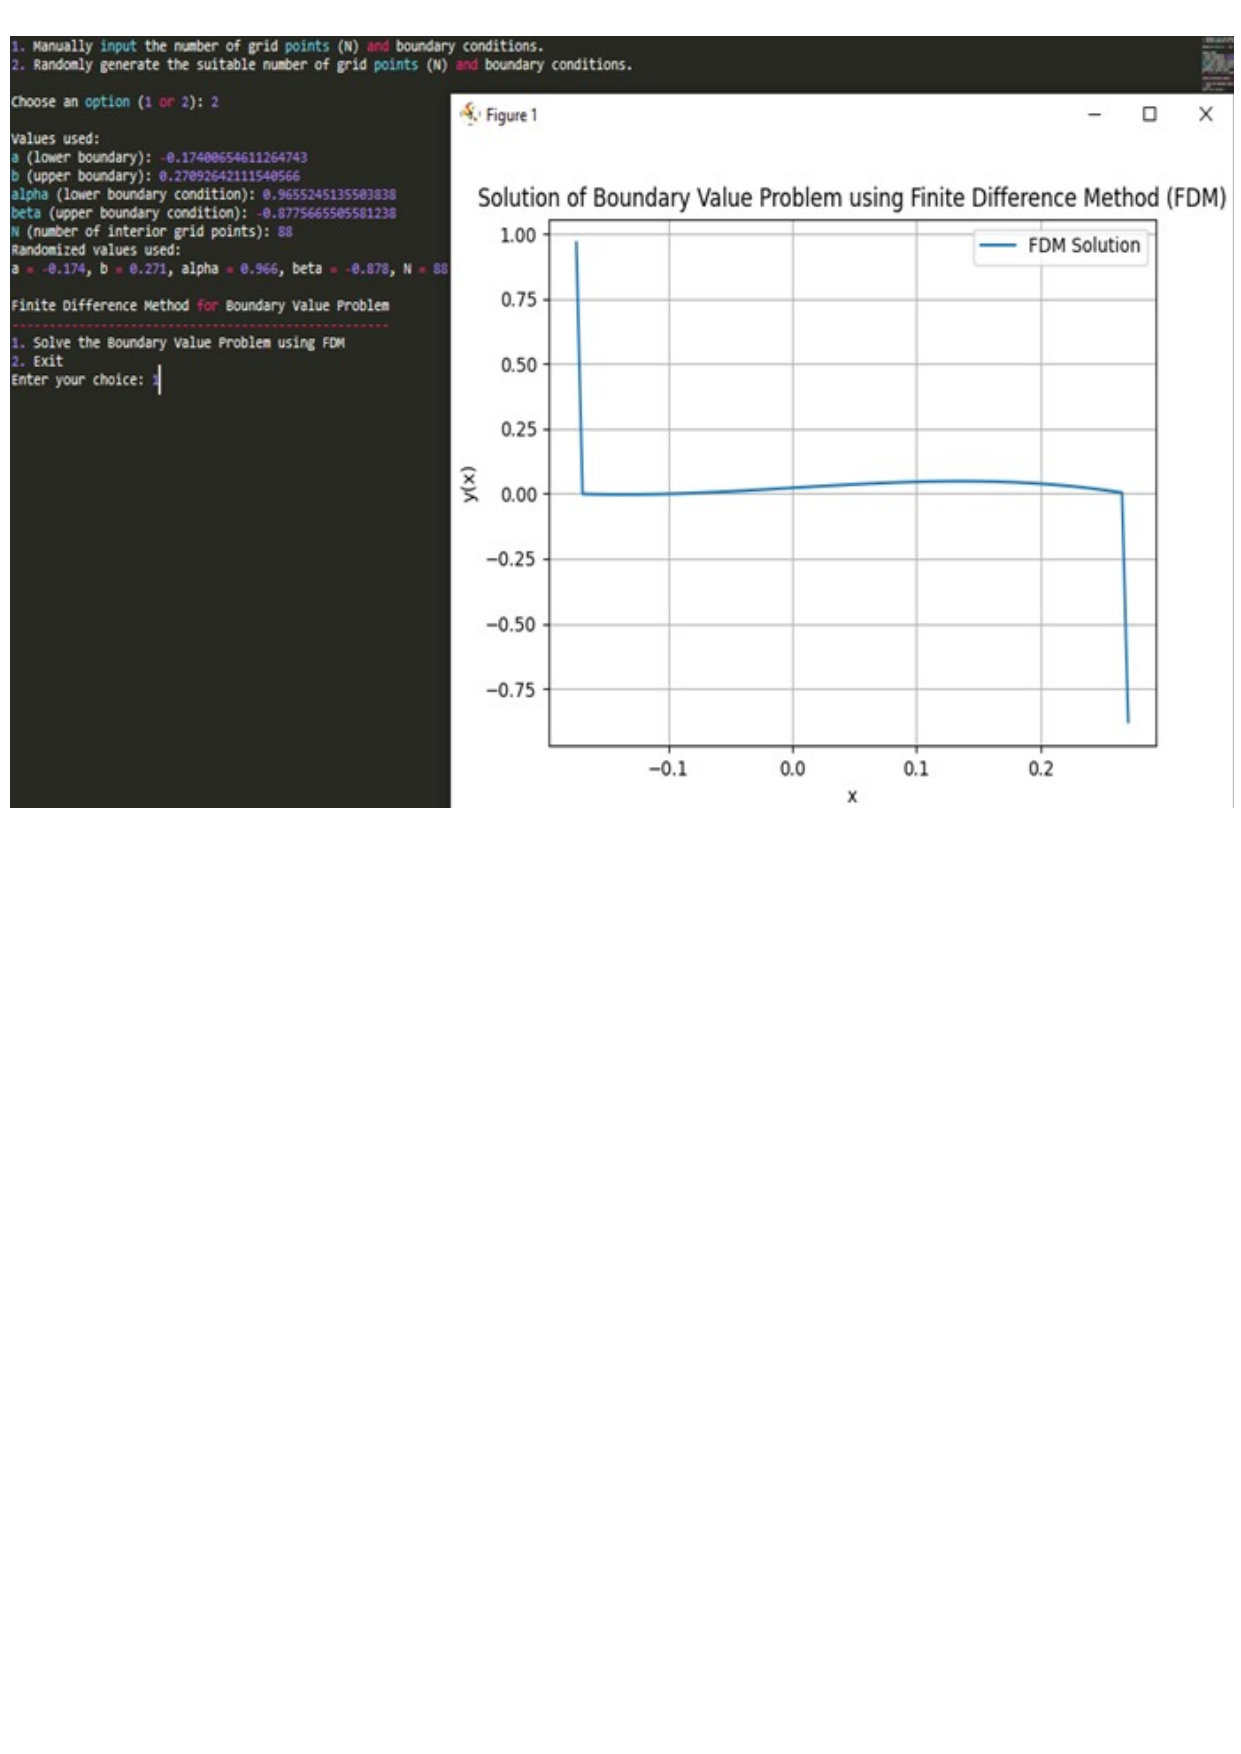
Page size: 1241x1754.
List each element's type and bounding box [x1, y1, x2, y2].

picture [10, 36, 1234, 808]
